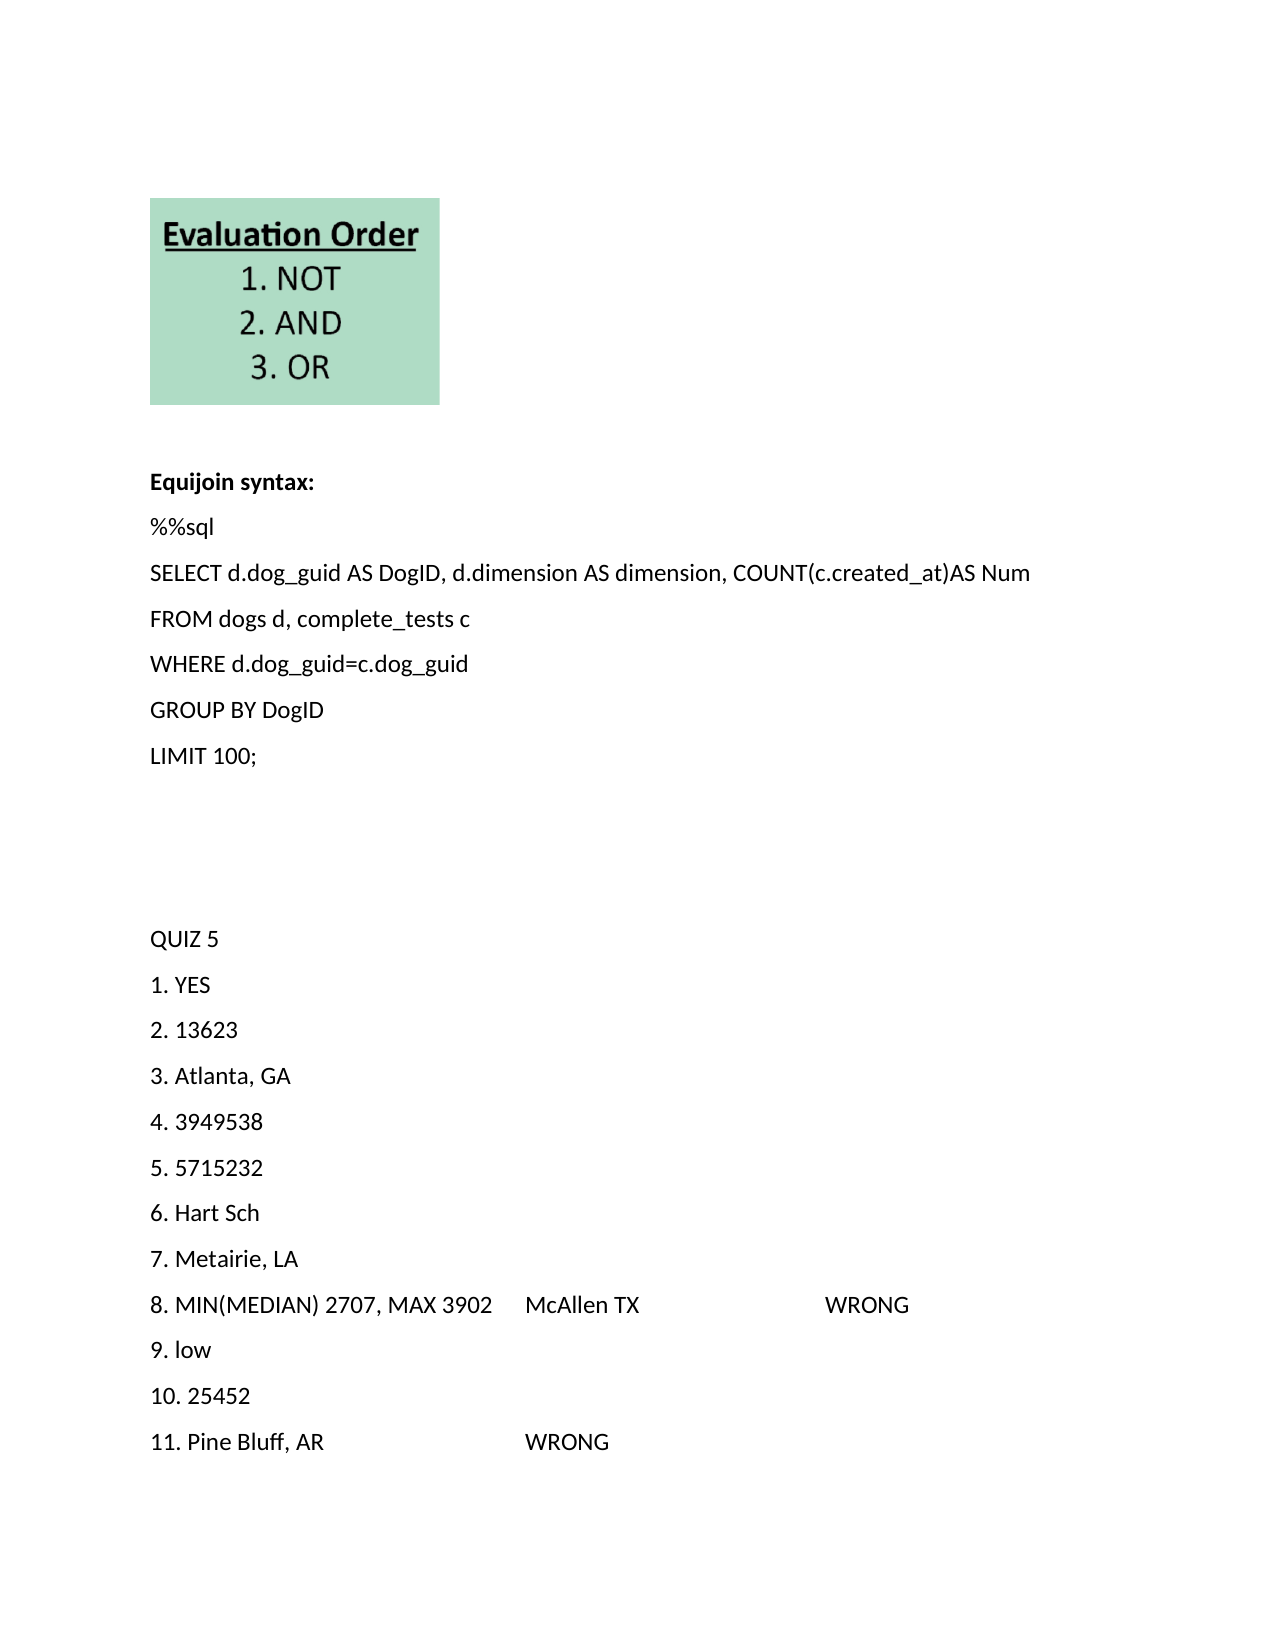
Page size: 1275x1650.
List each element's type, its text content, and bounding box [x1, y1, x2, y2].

text WHERE d.dog_guid=c.dog_guid [150, 649, 1125, 679]
text 7. Metairie, LA [150, 1243, 1125, 1274]
text 10. 25452 [150, 1380, 1125, 1411]
text LIMIT 100; [150, 740, 1125, 771]
text FROM dogs d, complete_tests c [150, 603, 1125, 633]
picture [150, 195, 440, 405]
text %%sql [150, 511, 1125, 542]
text 6. Hart Sch [150, 1197, 1125, 1228]
text 8. MIN(MEDIAN) 2707, MAX 3902 McAllen TX WRONG [150, 1289, 1125, 1319]
text 1. YES [150, 969, 1125, 999]
text QUIZ 5 [150, 923, 1125, 953]
text 9. low [150, 1334, 1125, 1365]
text 5. 5715232 [150, 1152, 1125, 1182]
text 11. Pine Bluff, AR WRONG [150, 1426, 1125, 1457]
text 4. 3949538 [150, 1106, 1125, 1136]
text Equijoin syntax: [150, 466, 1125, 496]
text GROUP BY DogID [150, 694, 1125, 725]
text SELECT d.dog_guid AS DogID, d.dimension AS dimension, COUNT(c.created_at)AS Num [150, 557, 1125, 588]
text 3. Atlanta, GA [150, 1060, 1125, 1091]
text 2. 13623 [150, 1014, 1125, 1045]
